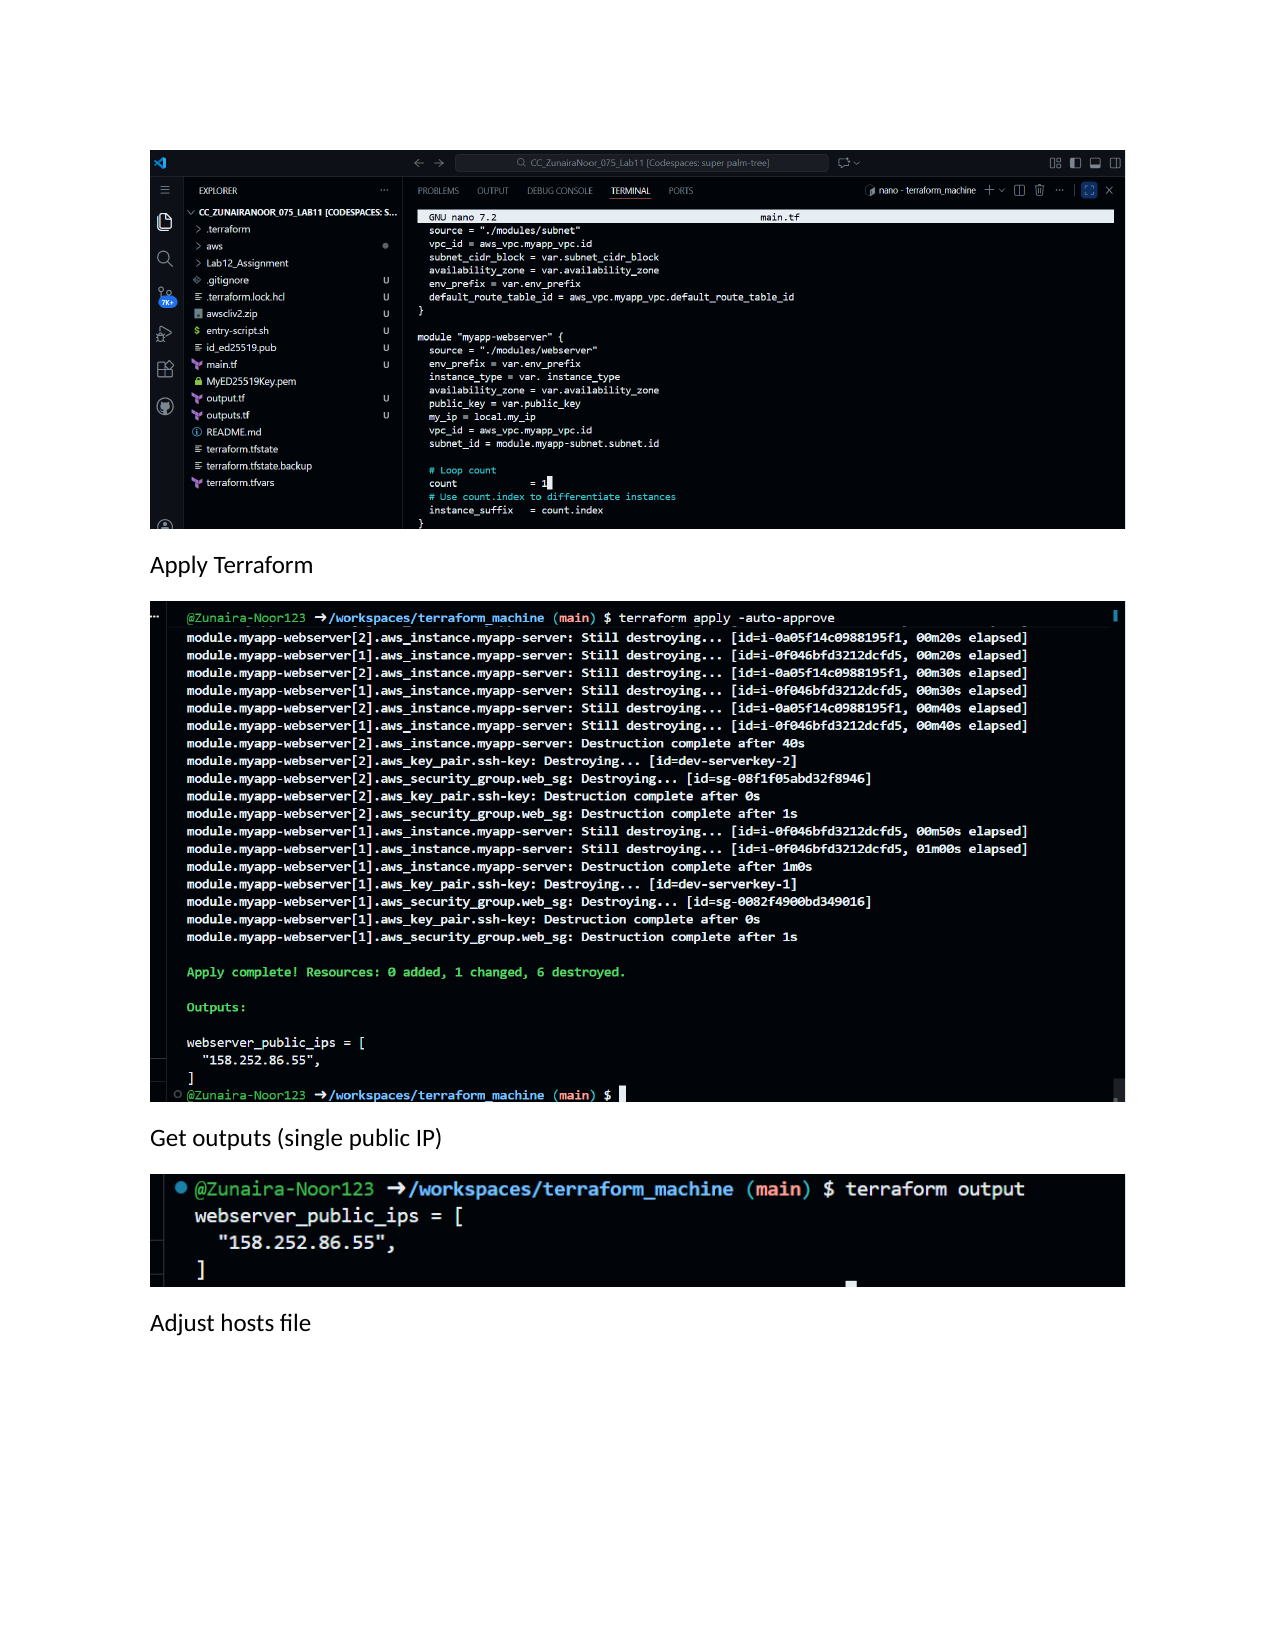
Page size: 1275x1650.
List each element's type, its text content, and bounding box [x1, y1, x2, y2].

picture [150, 150, 1125, 529]
picture [150, 601, 1125, 1102]
picture [150, 1174, 1125, 1287]
text Adjust hosts file [150, 1307, 1125, 1338]
text Apply Terraform [150, 549, 1125, 580]
text Get outputs (single public IP) [150, 1123, 1125, 1153]
